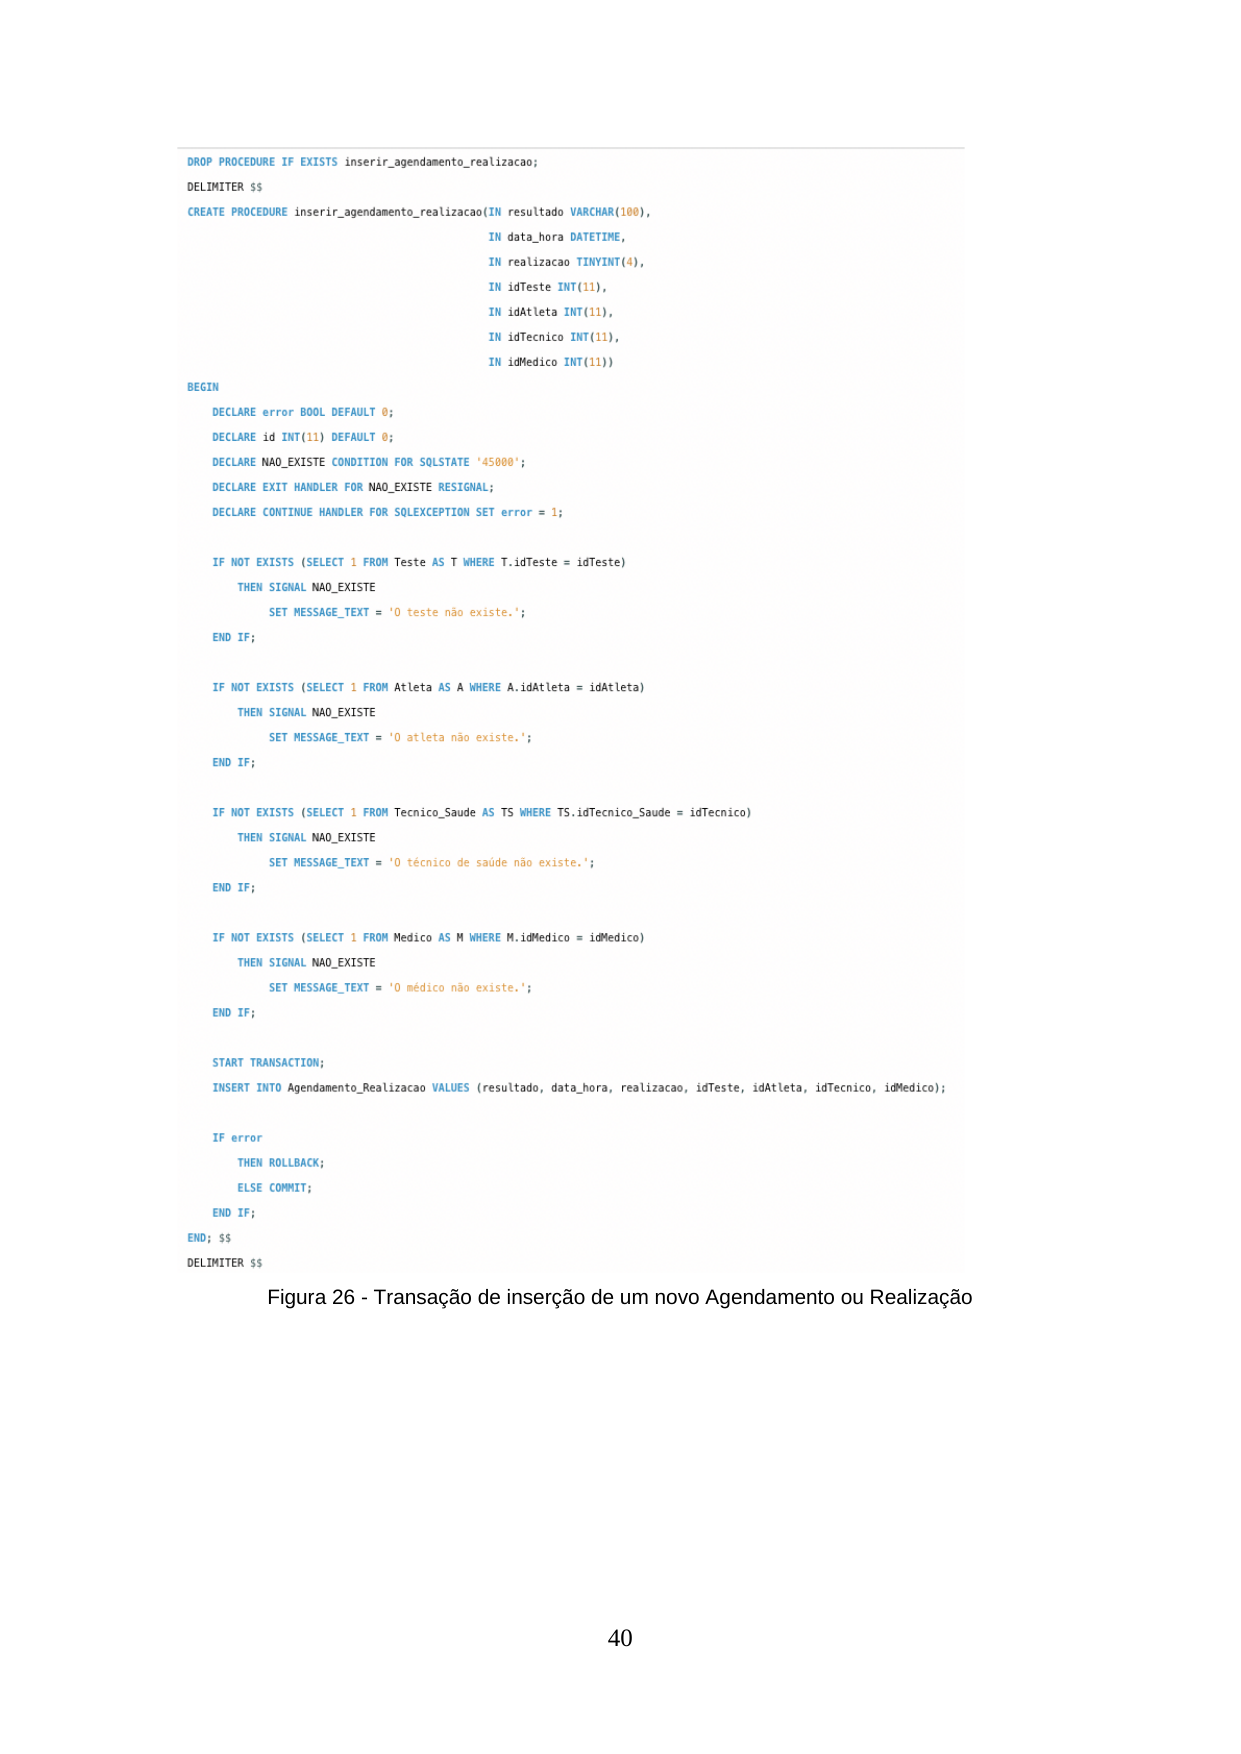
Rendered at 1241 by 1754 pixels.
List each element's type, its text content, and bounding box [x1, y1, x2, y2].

picture [177, 147, 965, 1273]
text Figura 26 - Transação de inserção de um novo Agendamento ou Realização [177, 1285, 1063, 1309]
